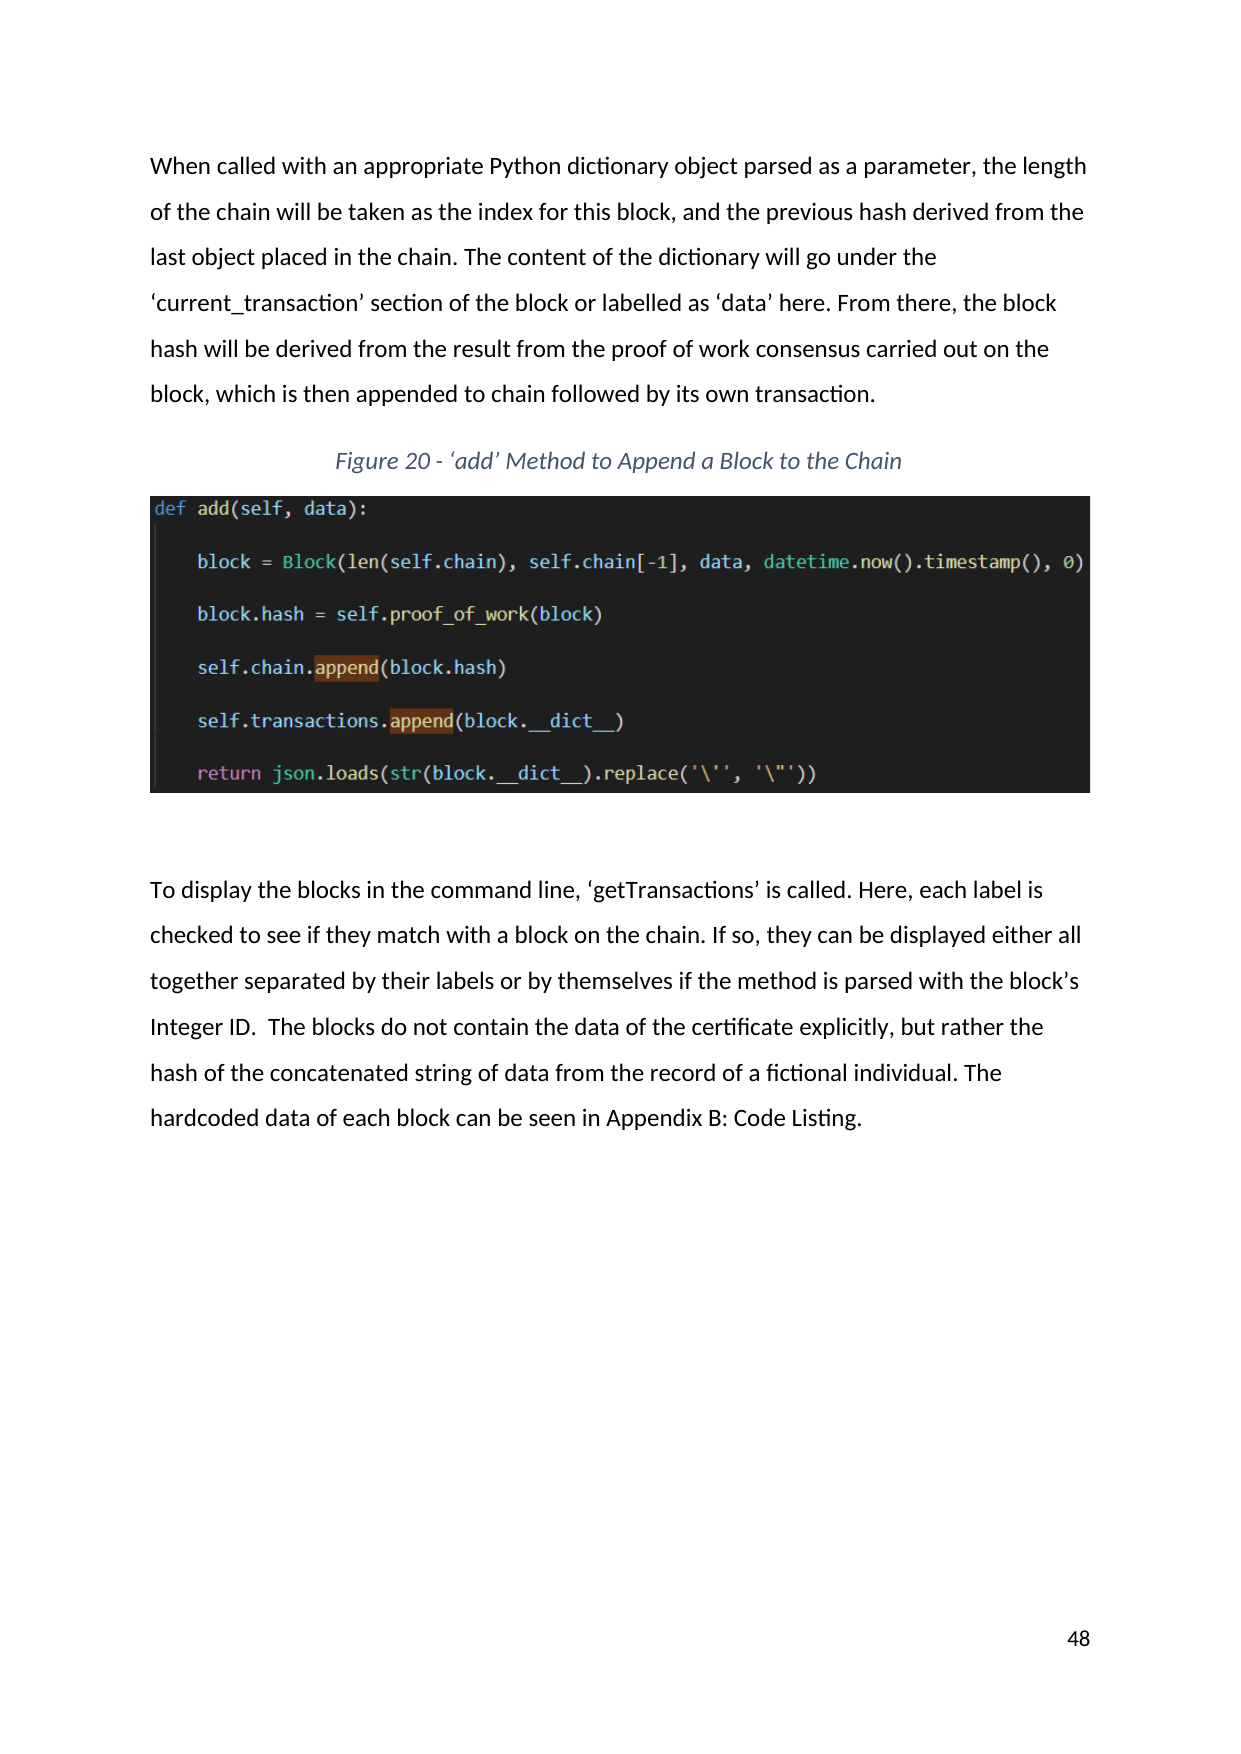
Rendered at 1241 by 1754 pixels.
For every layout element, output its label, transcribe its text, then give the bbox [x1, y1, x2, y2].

text Figure 20 - ‘add’ Method to Append a Block to the Chain [150, 445, 1090, 476]
text When called with an appropriate Python dictionary object parsed as a parameter, the length of the chain will be taken as the index for this block, and the previous hash derived from the last object placed in the chain. The content of the dictionary will go under the ‘current_transaction’ section of the block or labelled as ‘data’ here. From there, the block hash will be derived from the result from the proof of work consensus carried out on the block, which is then appended to chain followed by its own transaction. [150, 150, 1090, 409]
picture [150, 496, 1091, 793]
text To display the blocks in the command line, ‘getTransactions’ is called. Here, each label is checked to see if they match with a block on the chain. If so, they can be displayed either all together separated by their labels or by themselves if the method is parsed with the block’s Integer ID. The blocks do not contain the data of the certificate explicitly, but rather the hash of the concatenated string of data from the record of a fictional individual. The hardcoded data of each block can be seen in Appendix B: Code Listing. [150, 874, 1090, 1133]
